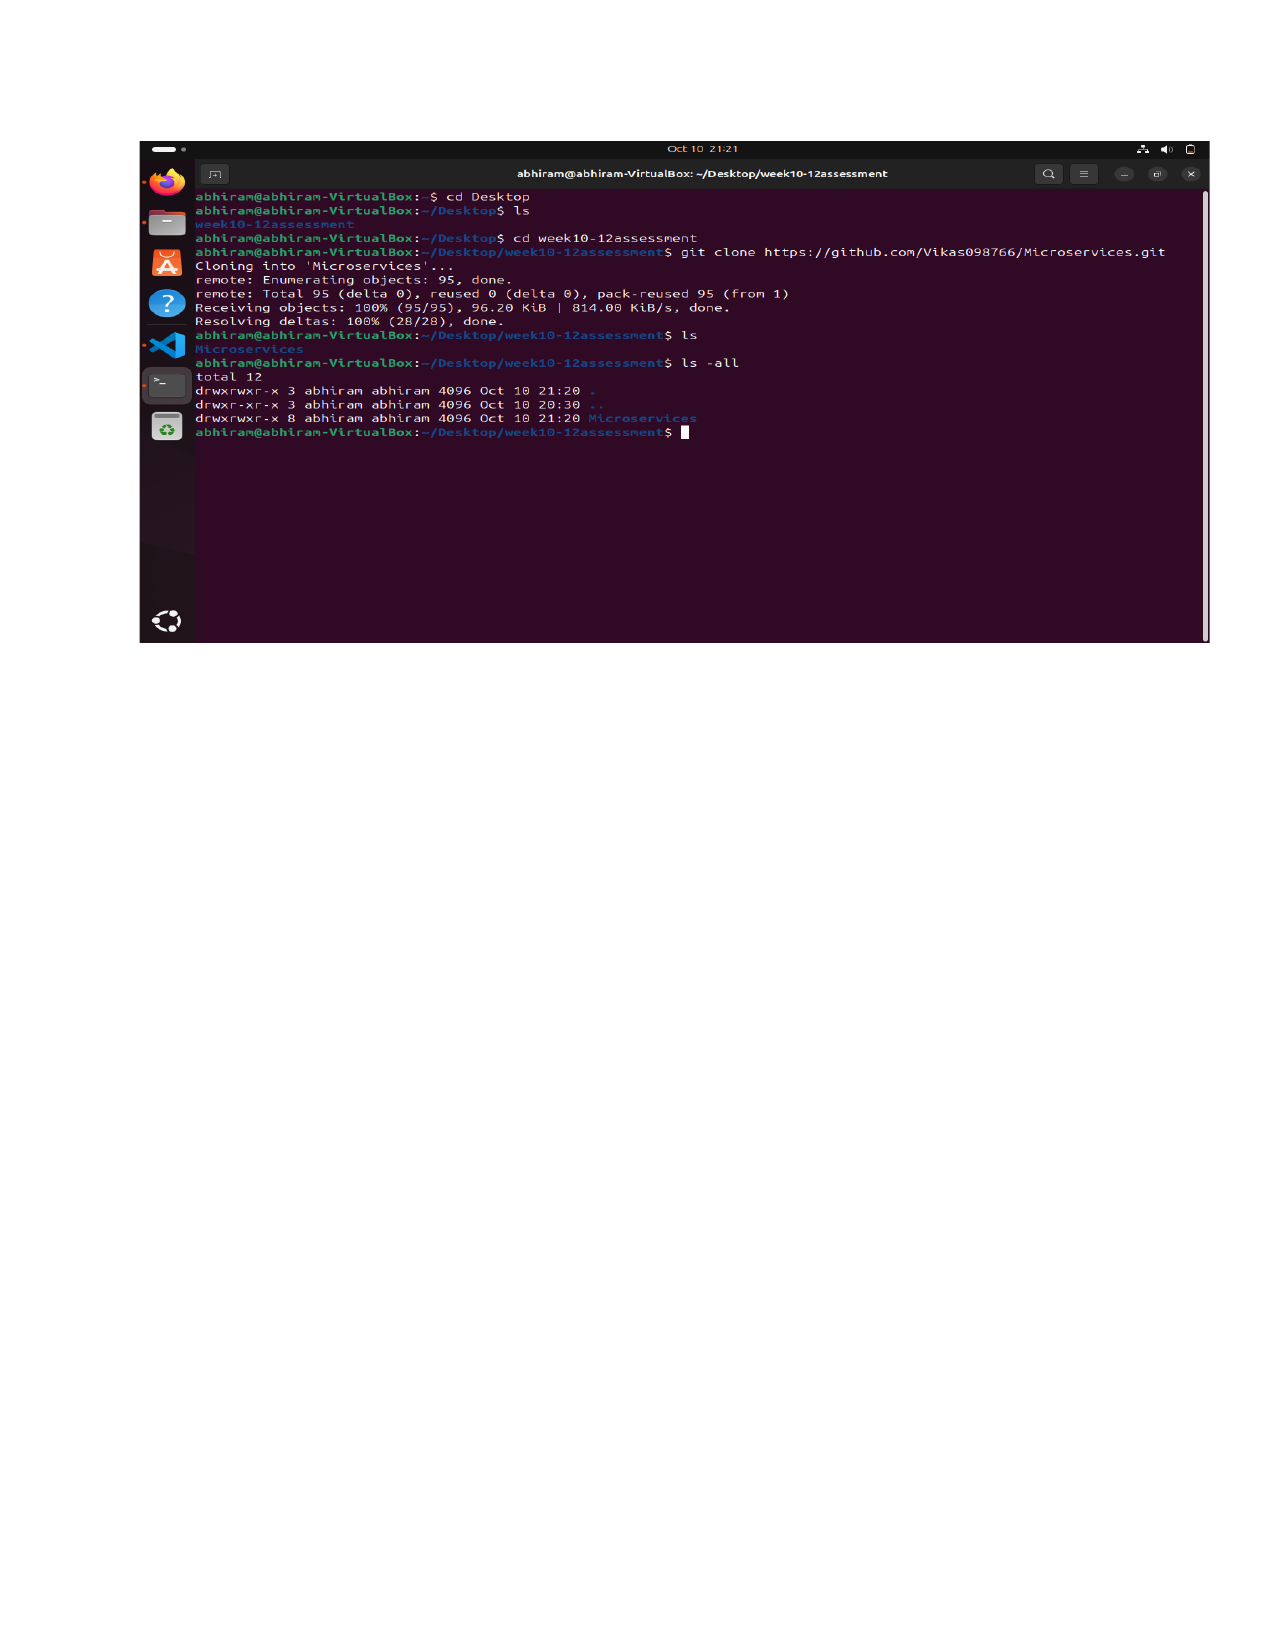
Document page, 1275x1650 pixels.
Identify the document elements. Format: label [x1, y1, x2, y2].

picture [139, 141, 1210, 643]
